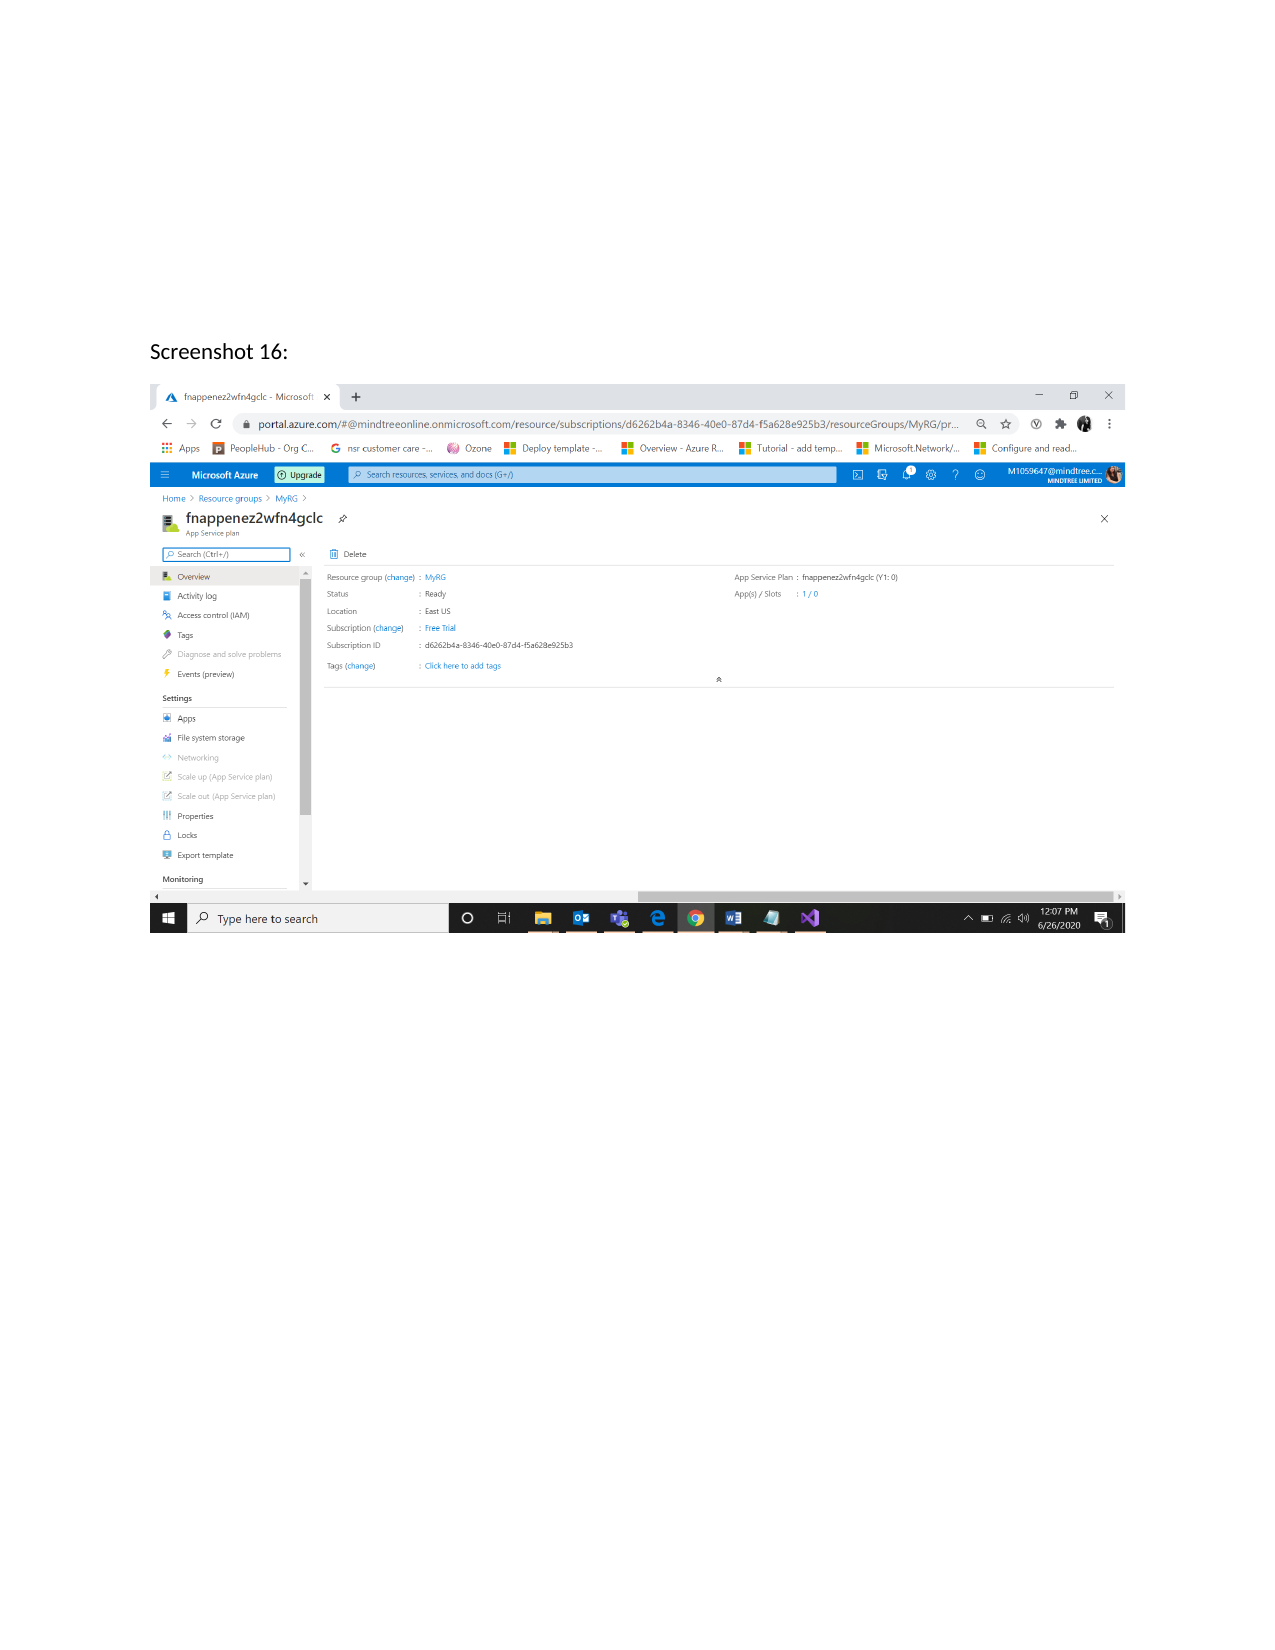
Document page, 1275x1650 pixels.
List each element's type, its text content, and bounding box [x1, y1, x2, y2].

text Screenshot 16: [150, 337, 1125, 366]
picture [150, 384, 1125, 933]
